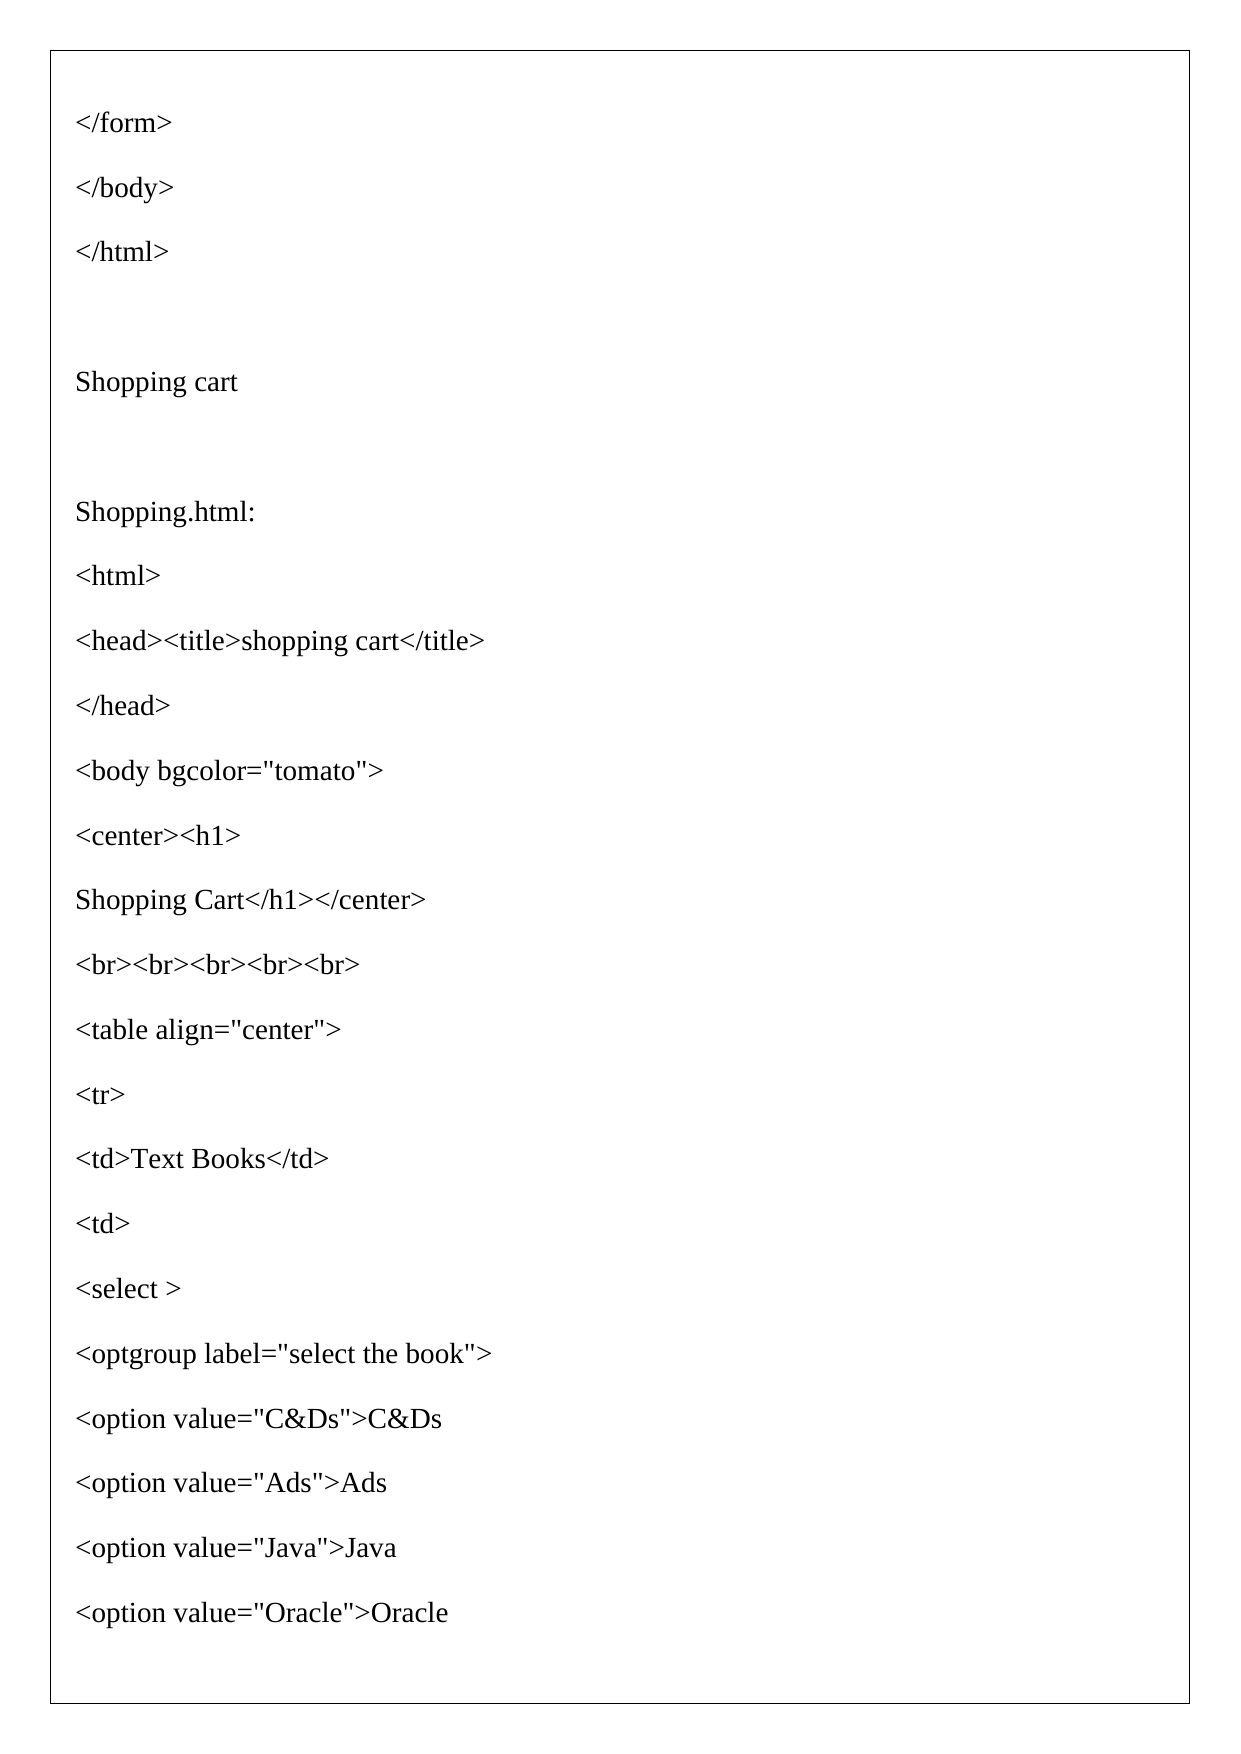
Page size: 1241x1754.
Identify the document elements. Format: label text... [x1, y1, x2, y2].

text <center><h1> [75, 818, 1165, 851]
text <option value="Ads">Ads [75, 1466, 1165, 1499]
text </form> [75, 105, 1165, 138]
text Shopping cart [75, 364, 1165, 398]
text <select > [75, 1271, 1165, 1305]
text </body> [75, 170, 1165, 203]
text <br><br><br><br><br> [75, 947, 1165, 981]
text <table align="center"> [75, 1012, 1165, 1046]
text <td> [75, 1206, 1165, 1240]
text <option value="C&Ds">C&Ds [75, 1401, 1165, 1434]
text <head><title>shopping cart</title> [75, 623, 1165, 657]
text Shopping.html: [75, 494, 1165, 527]
text <tr> [75, 1077, 1165, 1110]
text <td>Text Books</td> [75, 1142, 1165, 1175]
text Shopping Cart</h1></center> [75, 882, 1165, 916]
text <html> [75, 558, 1165, 592]
text <body bgcolor="tomato"> [75, 753, 1165, 786]
text </head> [75, 688, 1165, 722]
text <option value="Java">Java [75, 1530, 1165, 1564]
text <optgroup label="select the book"> [75, 1336, 1165, 1369]
text </html> [75, 234, 1165, 268]
text <option value="Oracle">Oracle [75, 1595, 1165, 1629]
